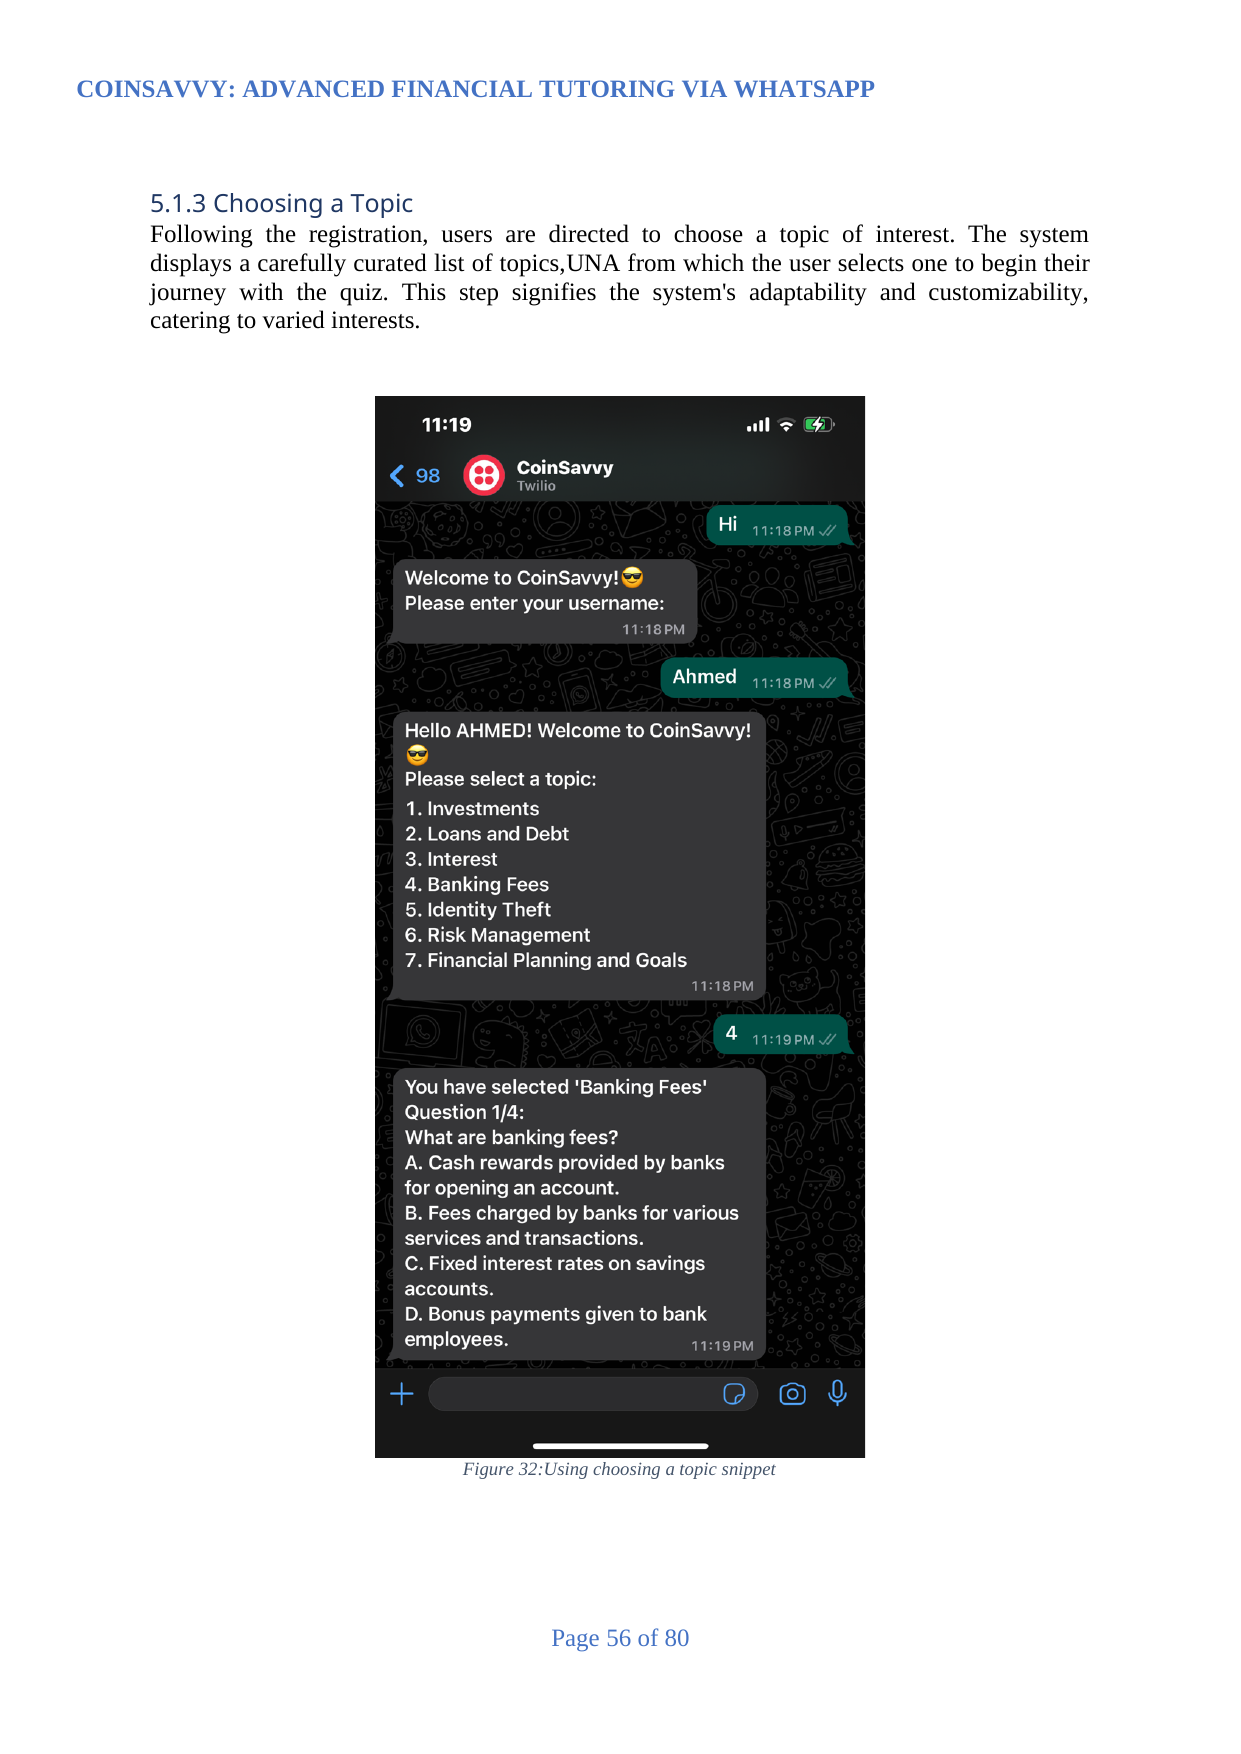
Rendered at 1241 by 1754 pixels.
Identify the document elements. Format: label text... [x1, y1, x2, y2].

picture [375, 396, 866, 1458]
text Figure 32:Using choosing a topic snippet [150, 1458, 1090, 1479]
text Following the registration, users are directed to choose a topic of interest. The system displays a carefully curated list of topics,UNA from which the user selects one to begin their journey with the quiz. This step signifies the system's adaptability and customizability, catering to varied interests. [150, 219, 1090, 334]
subtitle 5.1.3 Choosing a Topic [150, 185, 1090, 219]
